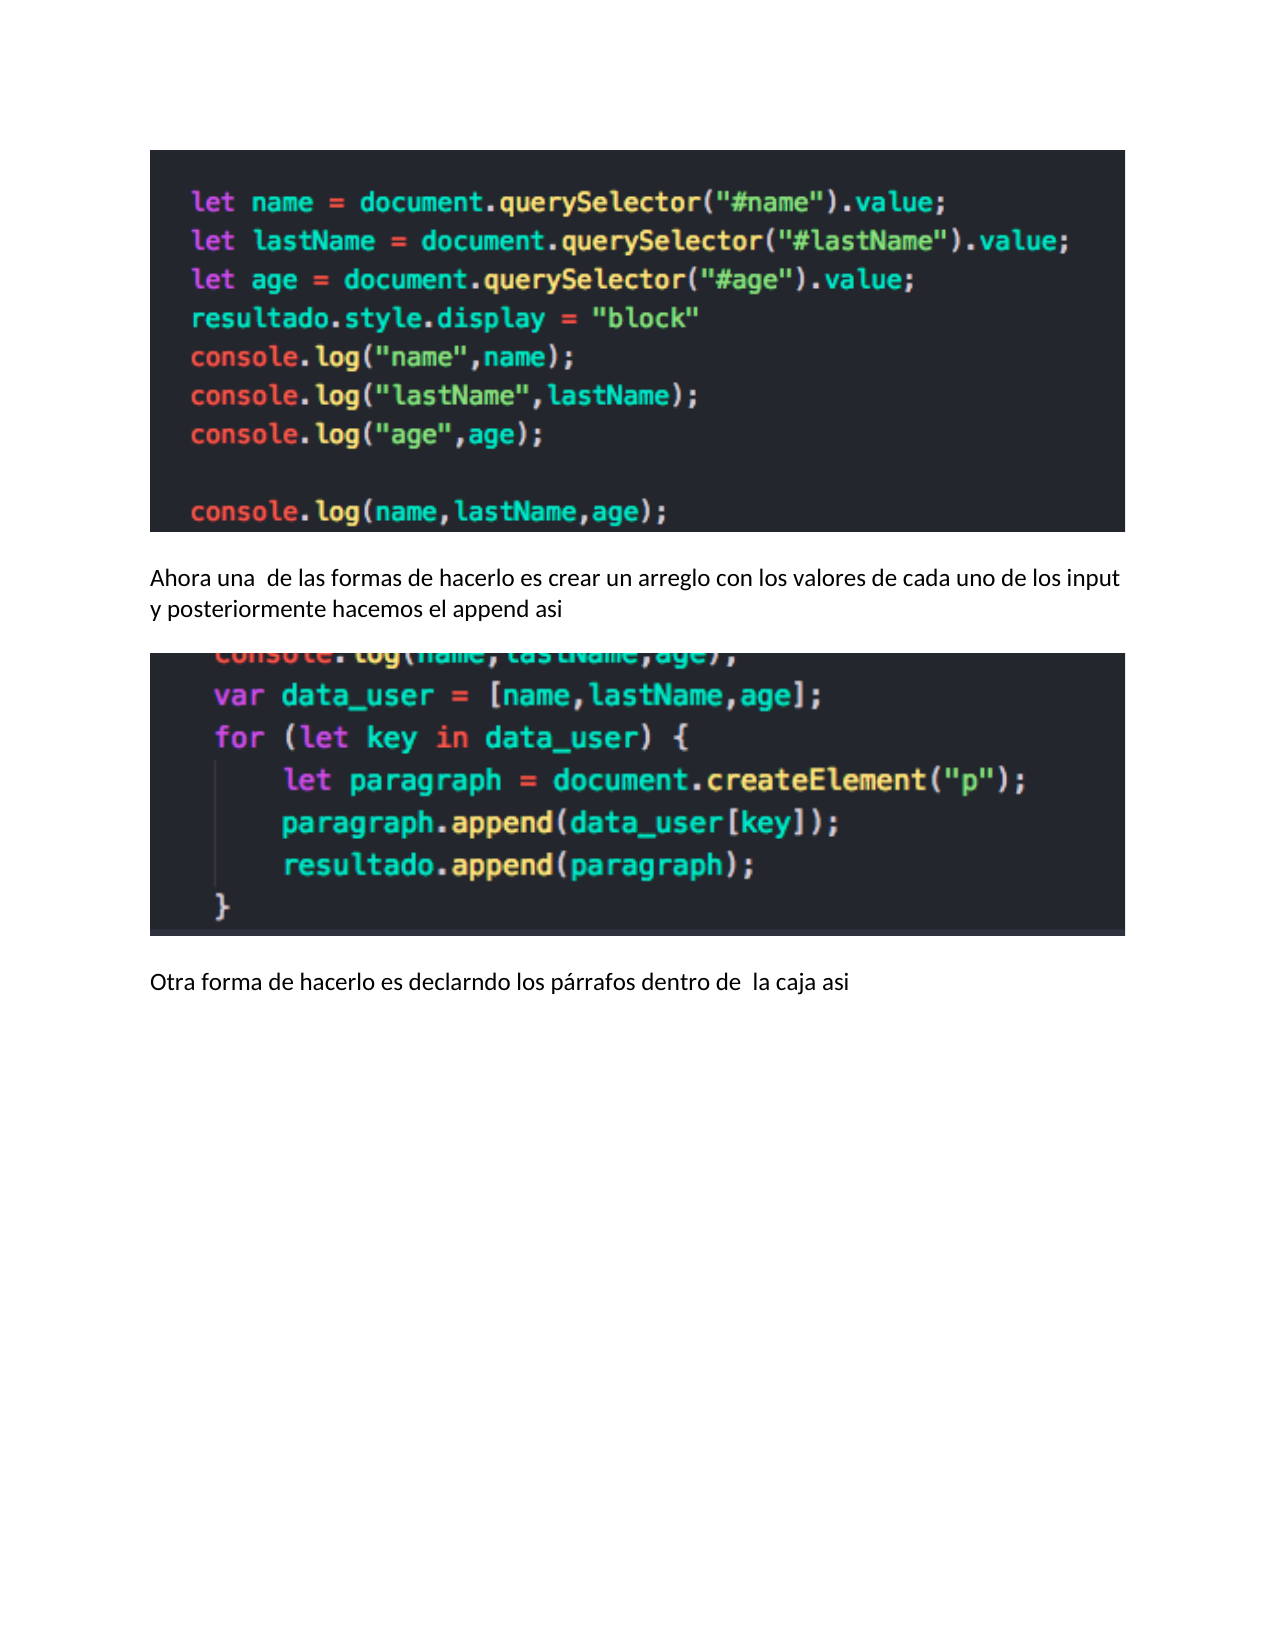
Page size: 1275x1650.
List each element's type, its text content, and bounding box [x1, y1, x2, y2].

picture [150, 150, 1125, 532]
text Ahora una de las formas de hacerlo es crear un arreglo con los valores de cada uno de los input y posteriormente hacemos el append asi [150, 562, 1125, 623]
text Otra forma de hacerlo es declarndo los párrafos dentro de la caja asi [150, 966, 1125, 997]
picture [150, 653, 1125, 936]
